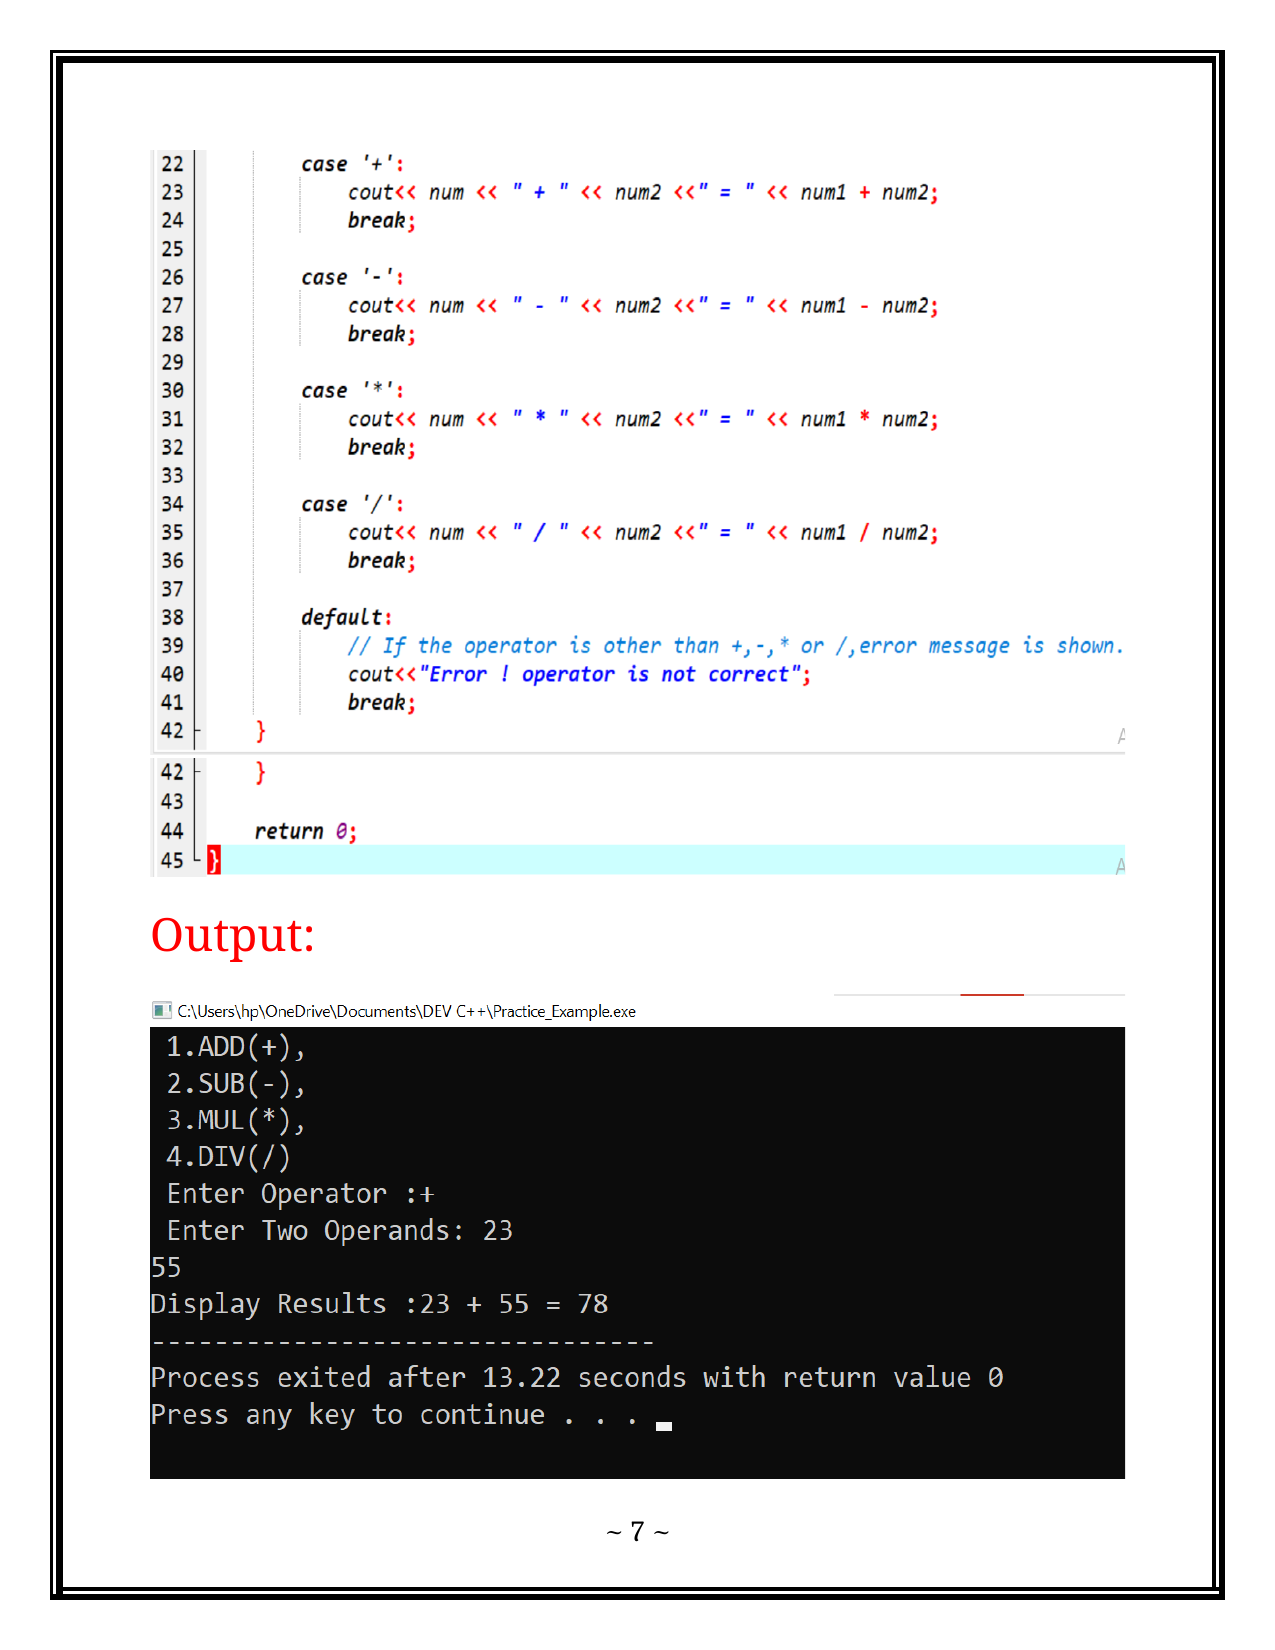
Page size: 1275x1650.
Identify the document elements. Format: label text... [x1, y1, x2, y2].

picture [150, 150, 1125, 755]
picture [150, 758, 1125, 877]
text Output: [150, 902, 1125, 964]
picture [150, 994, 1125, 1479]
